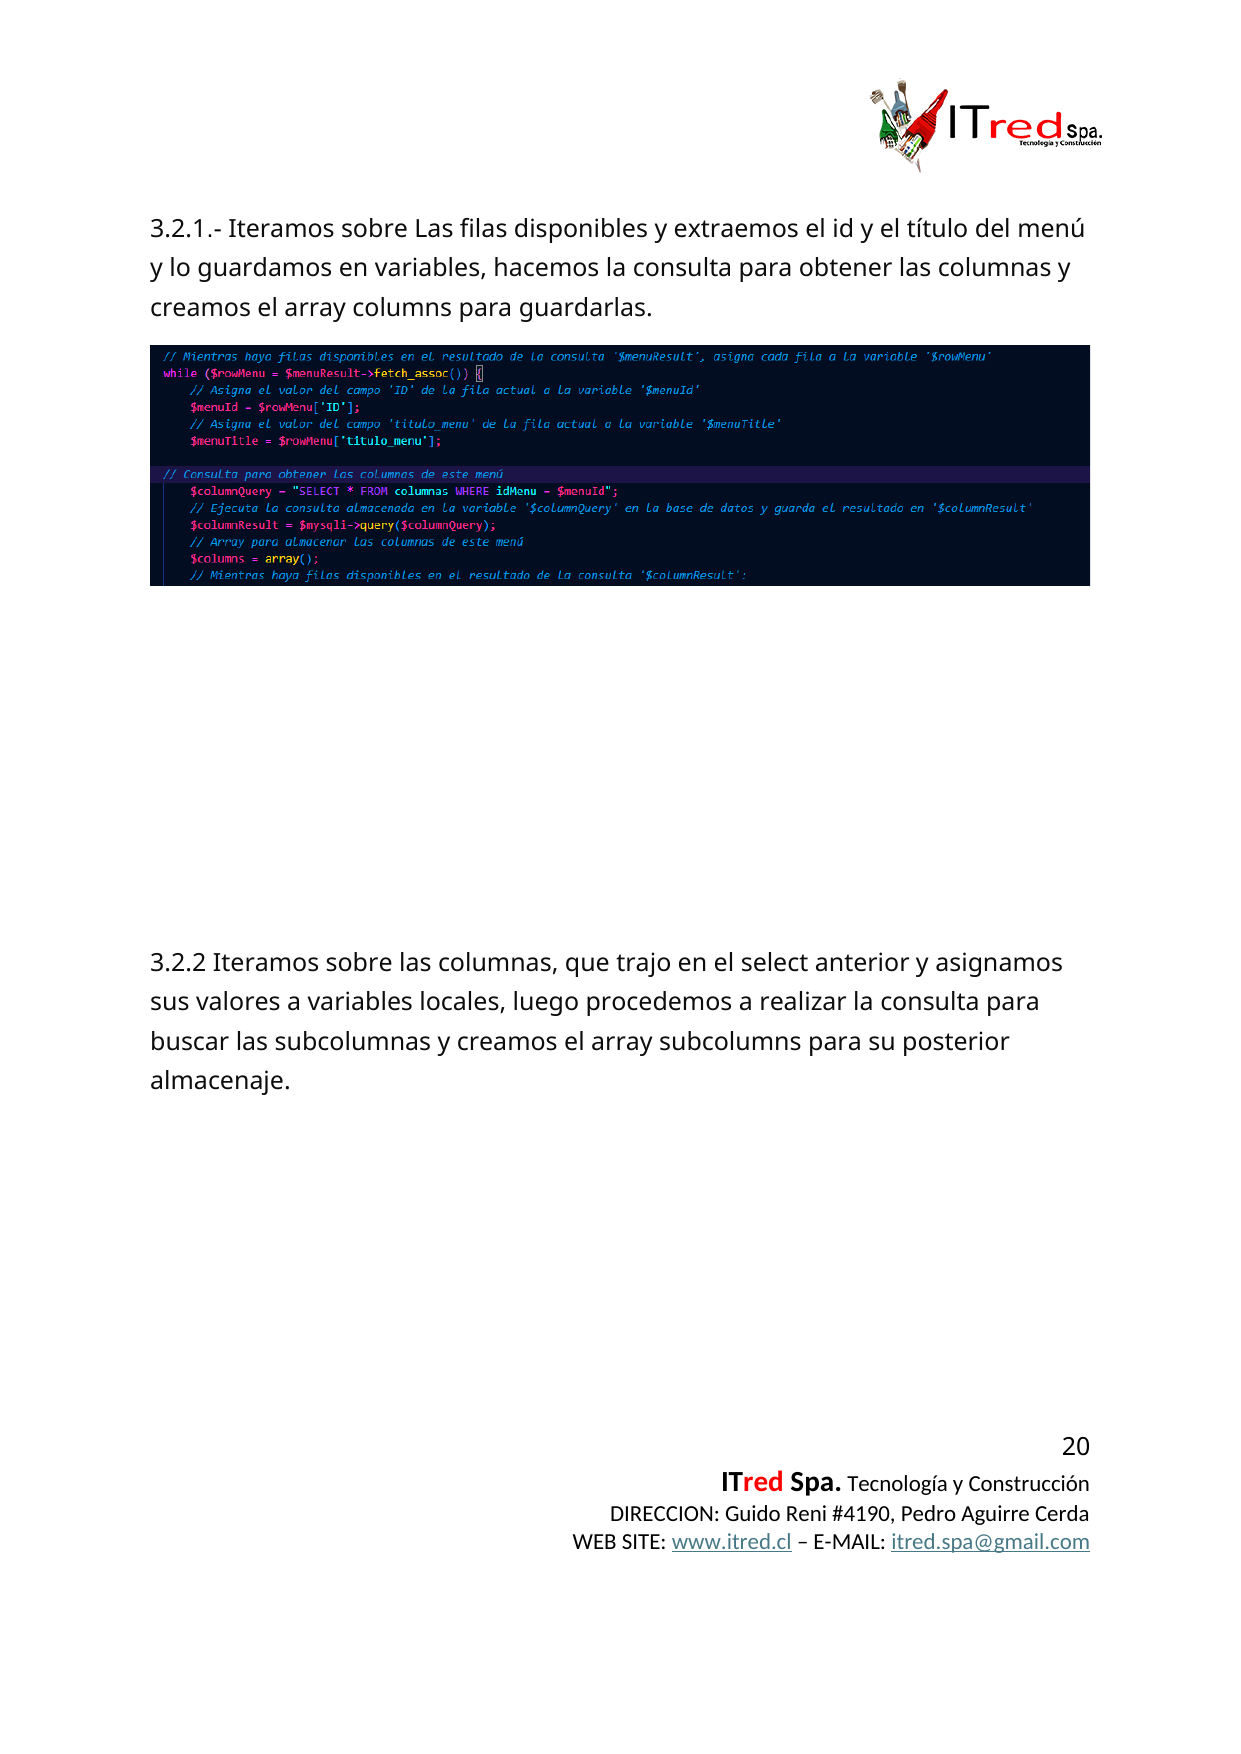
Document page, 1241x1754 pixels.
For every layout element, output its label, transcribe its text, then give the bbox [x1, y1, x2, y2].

picture [868, 77, 1102, 174]
text 3.2.1.- Iteramos sobre Las filas disponibles y extraemos el id y el título del menú y lo guardamos en variables, hacemos la consulta para obtener las columnas y creamos el array columns para guardarlas. [150, 211, 1090, 324]
picture [150, 345, 1091, 586]
text 3.2.2 Iteramos sobre las columnas, que trajo en el select anterior y asignamos sus valores a variables locales, luego procedemos a realizar la consulta para buscar las subcolumnas y creamos el array subcolumns para su posterior almacenaje. [150, 944, 1090, 1097]
